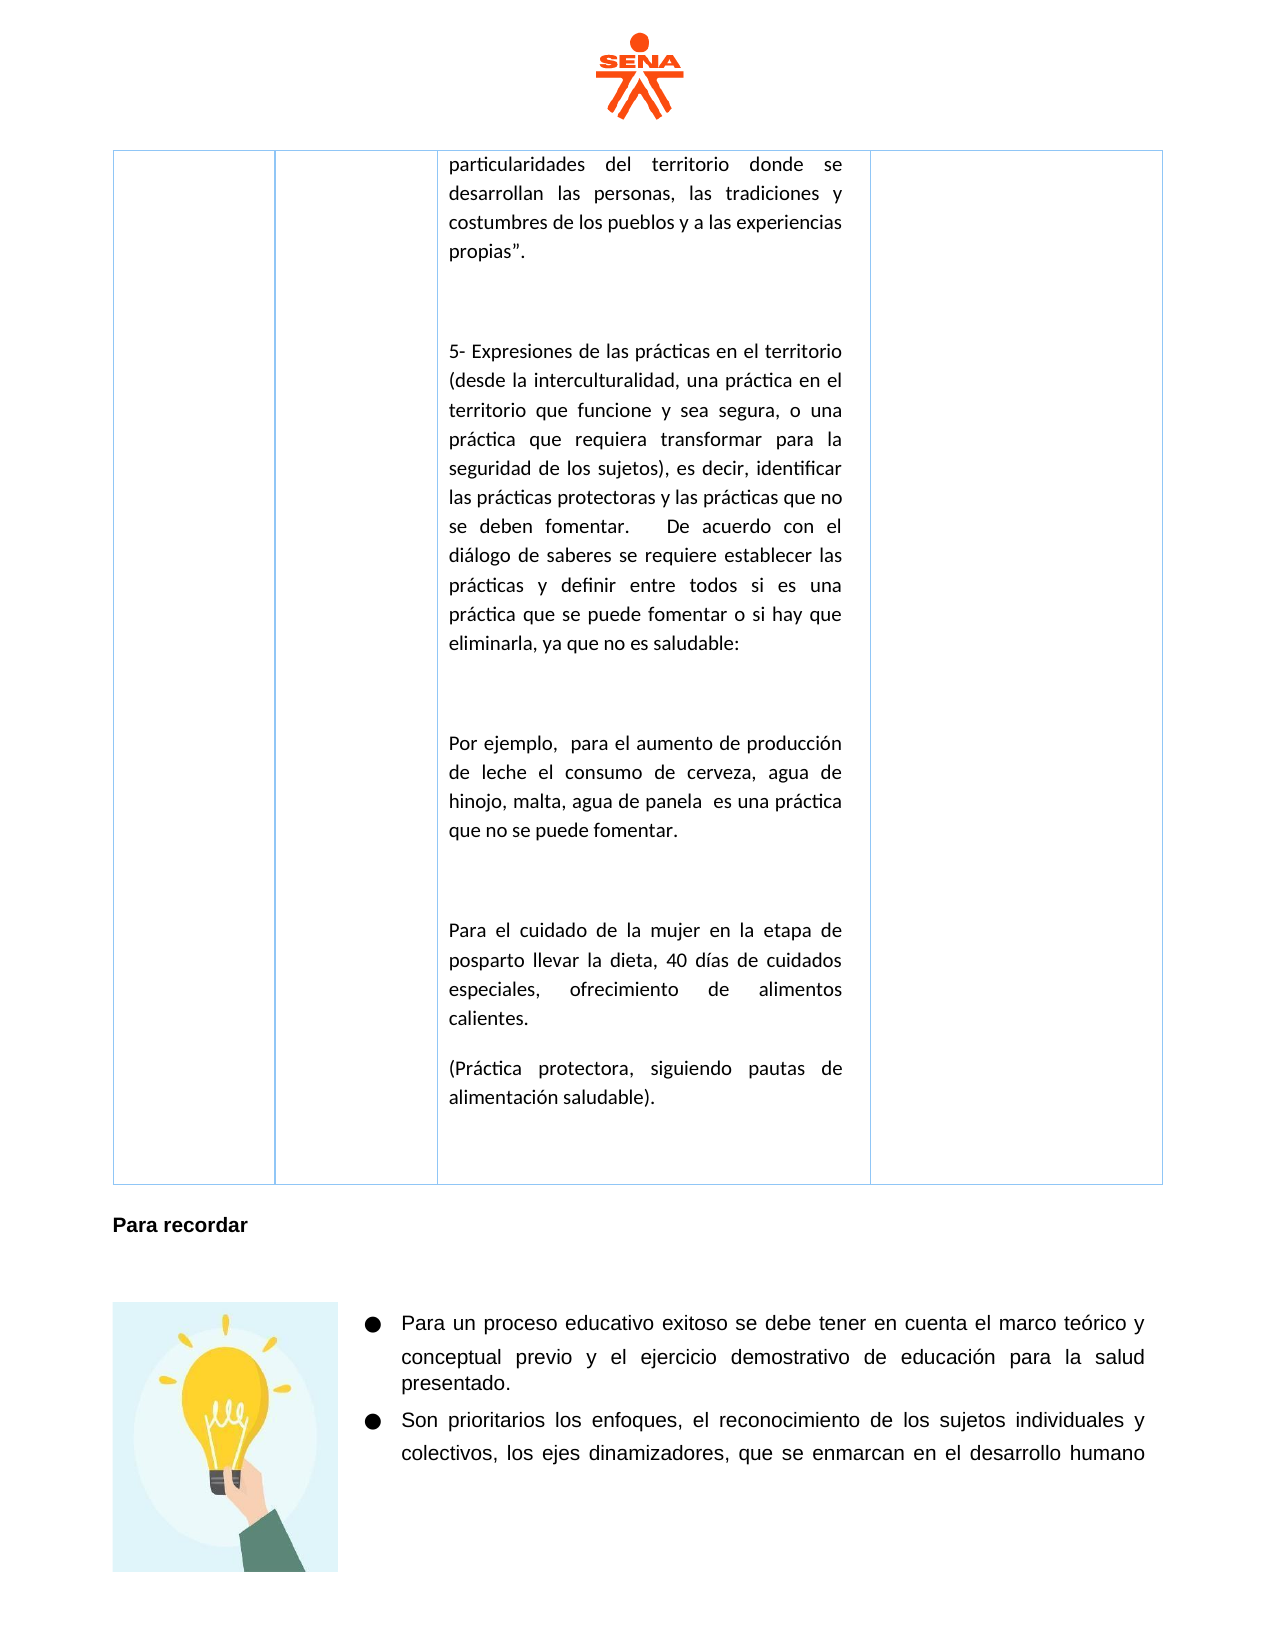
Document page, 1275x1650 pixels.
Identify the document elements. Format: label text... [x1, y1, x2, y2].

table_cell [438, 151, 870, 1184]
picture [585, 29, 690, 124]
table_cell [871, 151, 1162, 1184]
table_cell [276, 151, 437, 1184]
text Para recordar [112, 1213, 1146, 1237]
list Para un proceso educativo exitoso se debe tener en cuenta el marco teórico y conceptual previo y el ejercicio demostrativo de educación para la salud presentado. [363, 1300, 1146, 1394]
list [363, 1396, 1146, 1465]
picture [112, 1302, 338, 1572]
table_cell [114, 151, 274, 1184]
